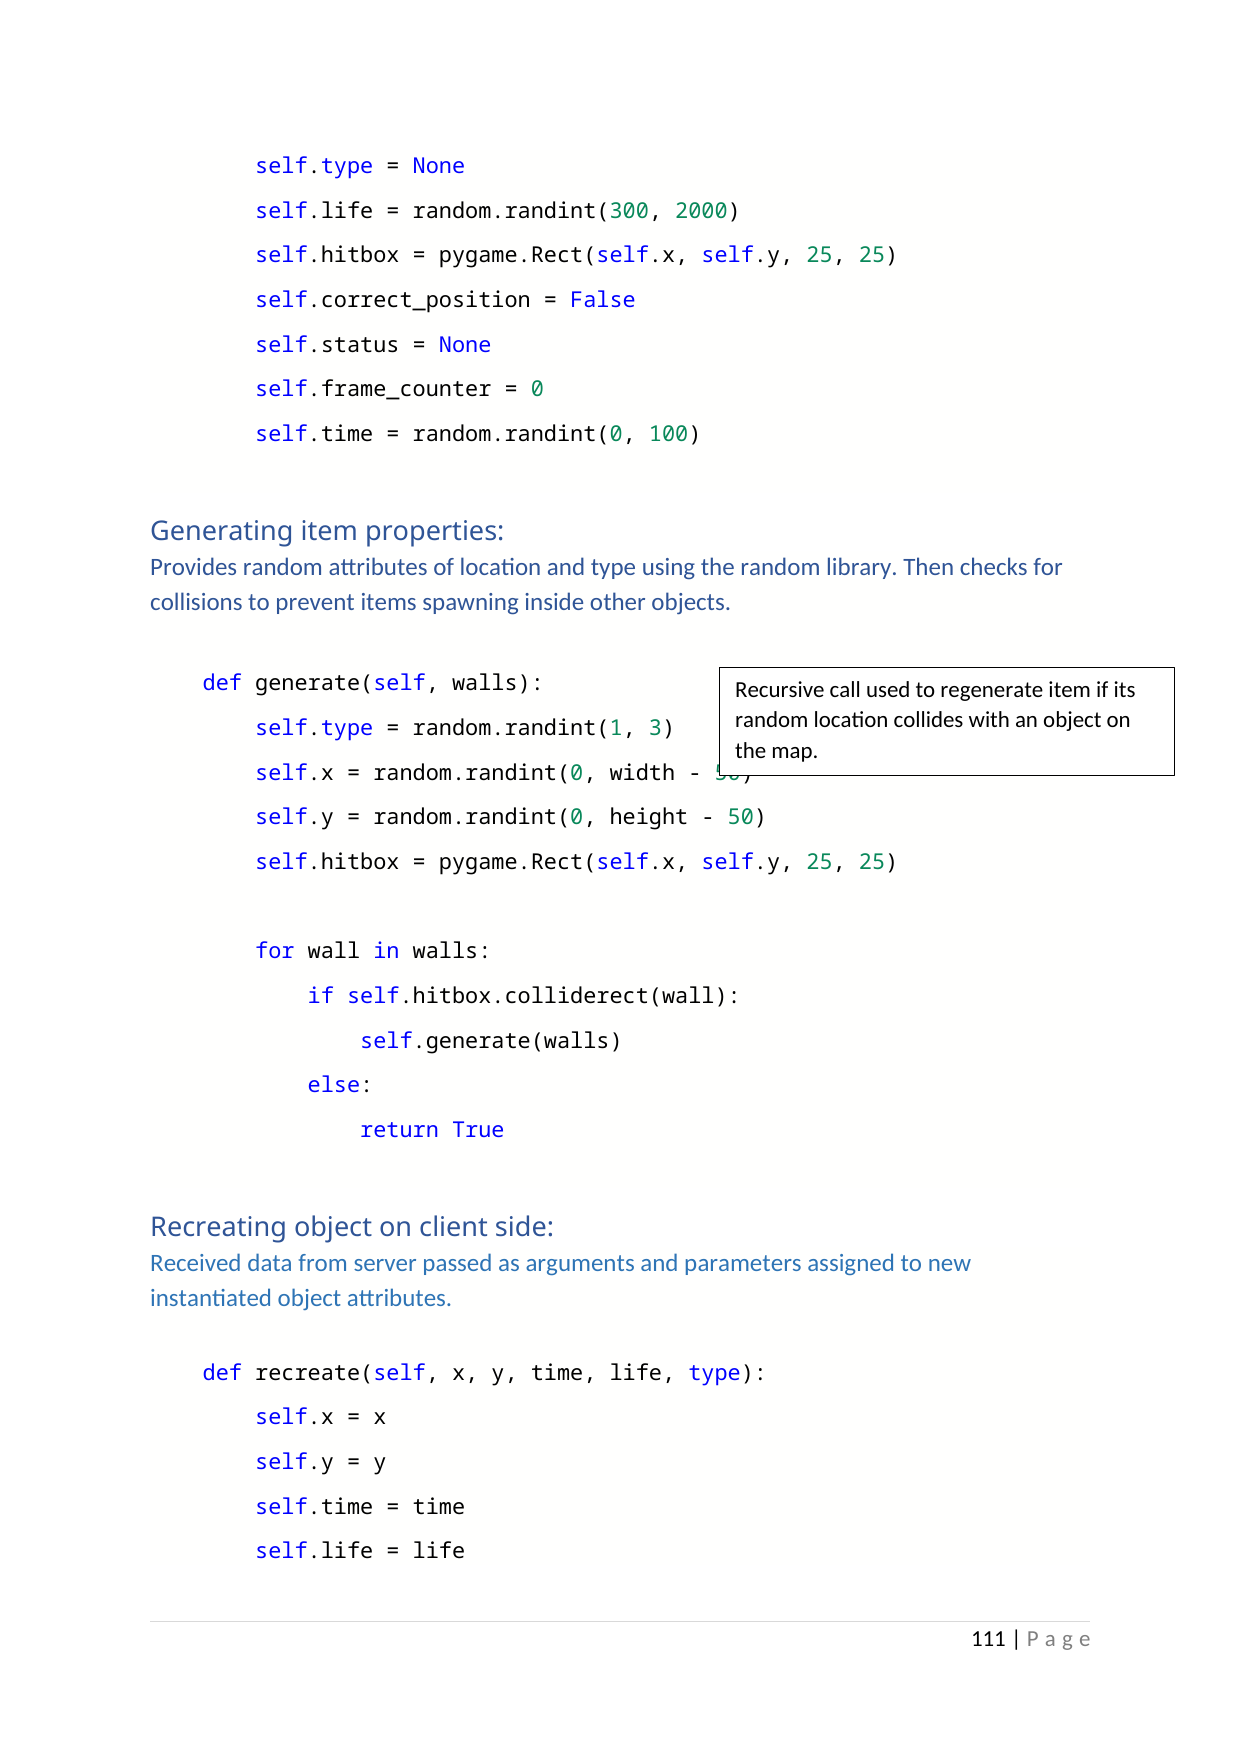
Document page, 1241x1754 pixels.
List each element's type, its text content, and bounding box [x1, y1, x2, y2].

text self.generate(walls) [150, 1025, 1090, 1054]
text self.hitbox = pygame.Rect(self.x, self.y, 25, 25) [150, 846, 1090, 876]
text self.type = None [150, 150, 1090, 180]
text self.type = random.randint(1, 3) [150, 712, 719, 742]
text def generate(self, walls): [150, 667, 719, 697]
text self.life = random.randint(300, 2000) [150, 195, 1090, 224]
text else: [150, 1069, 1090, 1099]
text self.time = time [150, 1491, 1090, 1520]
text self.life = life [150, 1535, 1090, 1565]
subtitle Recreating object on client side: [150, 1208, 1090, 1244]
text self.frame_counter = 0 [150, 373, 1090, 403]
text self.status = None [150, 329, 1090, 358]
text return True [150, 1114, 1090, 1144]
text if self.hitbox.colliderect(wall): [150, 980, 1090, 1010]
text self.y = y [150, 1446, 1090, 1476]
subtitle Generating item properties: [150, 512, 1090, 548]
text self.y = random.randint(0, height - 50) [150, 801, 1090, 831]
text self.hitbox = pygame.Rect(self.x, self.y, 25, 25) [150, 239, 1090, 269]
text Received data from server passed as arguments and parameters assigned to new instantiated object attributes. [150, 1247, 1090, 1313]
text for wall in walls: [150, 935, 1090, 965]
text self.correct_position = False [150, 284, 1090, 314]
text Provides random attributes of location and type using the random library. Then checks for collisions to prevent items spawning inside other objects. [150, 551, 1090, 617]
text self.x = random.randint(0, width - 50) [150, 757, 1090, 786]
text self.time = random.randint(0, 100) [150, 418, 1090, 448]
text def recreate(self, x, y, time, life, type): [150, 1357, 1090, 1386]
text self.x = x [150, 1401, 1090, 1431]
